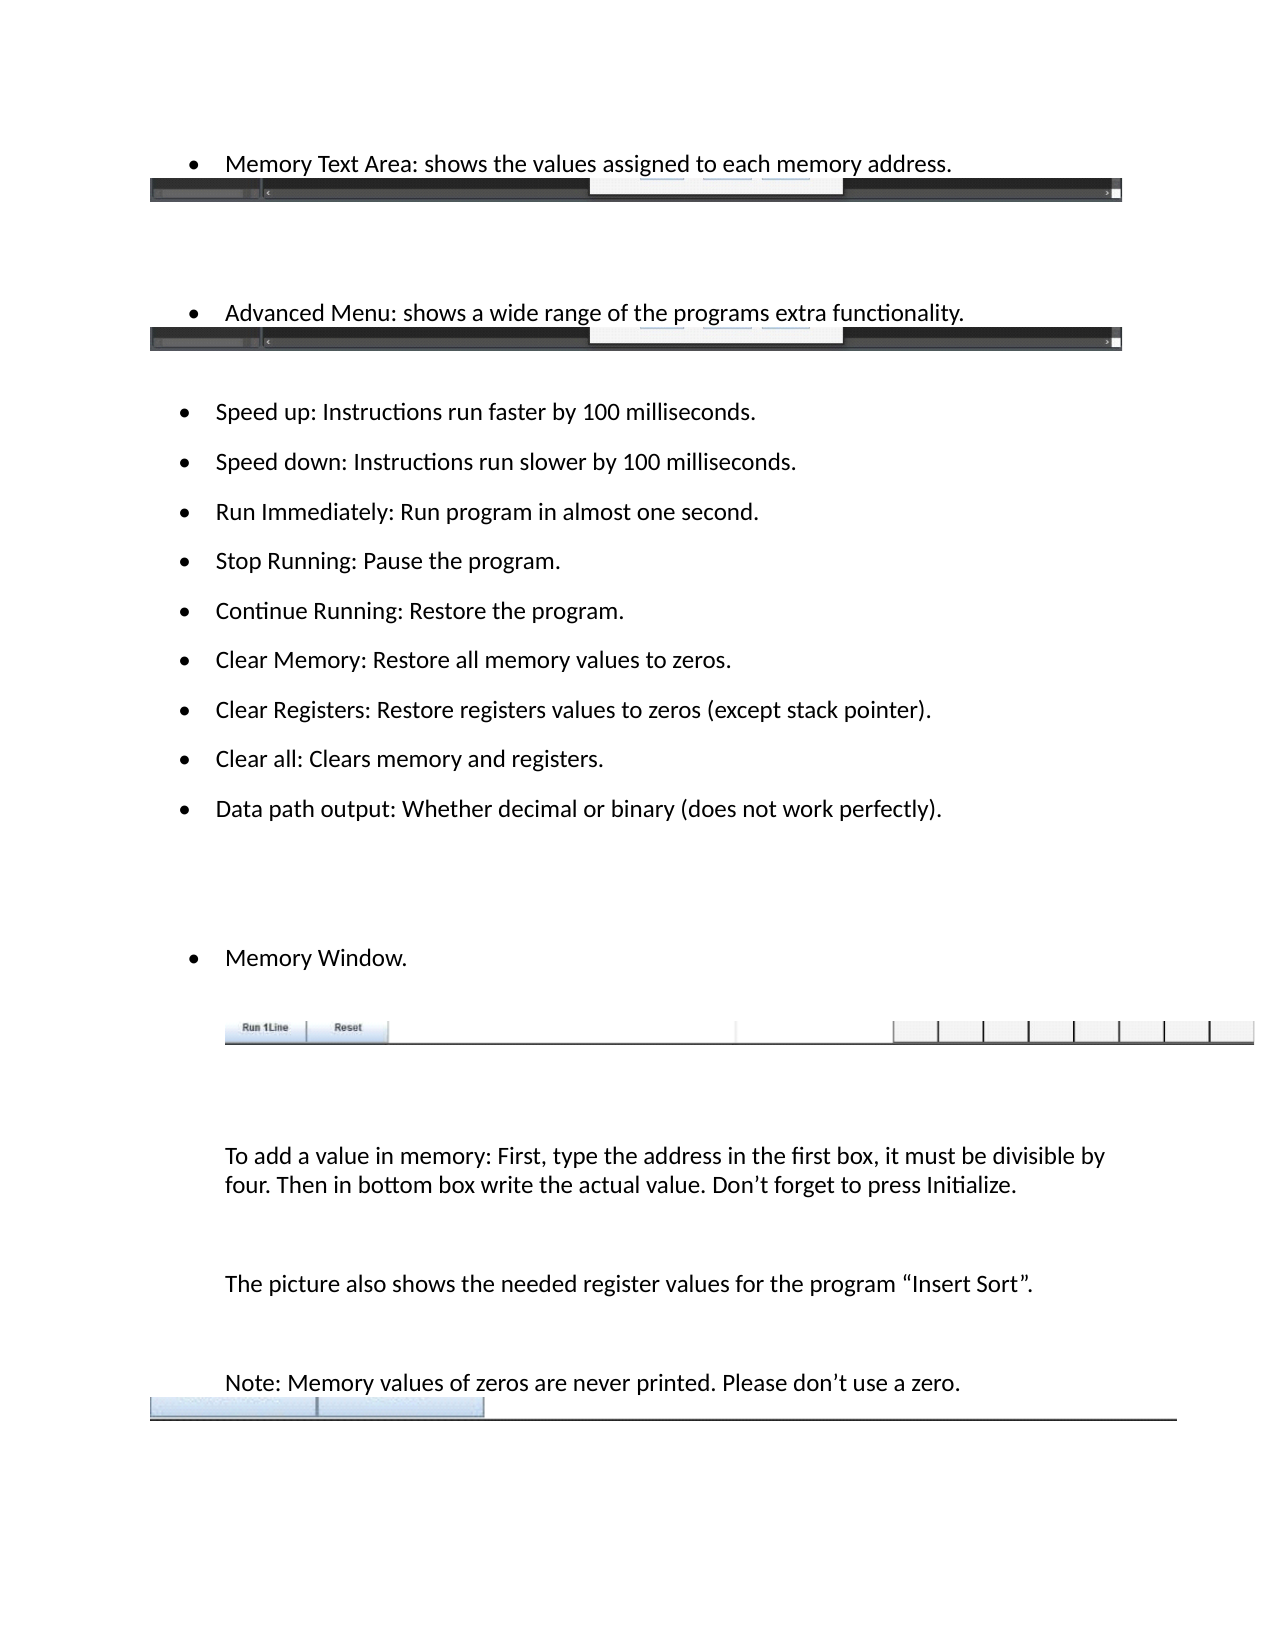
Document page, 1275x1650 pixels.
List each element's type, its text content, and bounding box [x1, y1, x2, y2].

list Clear all: Clears memory and registers. [178, 745, 1125, 774]
list Stop Running: Pause the program. [178, 547, 1125, 575]
text To add a value in memory: First, type the address in the first box, it must be divisible by four. Then in bottom box write the actual value. Don’t forget to press Initialize. [225, 1142, 1125, 1199]
list Advanced Menu: shows a wide range of the programs extra functionality. [187, 299, 1125, 327]
list Speed down: Instructions run slower by 100 milliseconds. [178, 447, 1125, 476]
list Speed up: Instructions run faster by 100 milliseconds. [178, 398, 1125, 427]
list Data path output: Whether decimal or binary (does not work perfectly). [178, 794, 1125, 823]
list Clear Registers: Restore registers values to zeros (except stack pointer). [178, 695, 1125, 724]
list Memory Window. [187, 943, 1125, 972]
list Continue Running: Restore the program. [178, 596, 1125, 625]
text The picture also shows the needed register values for the program “Insert Sort”. [225, 1269, 1125, 1298]
list Run Immediately: Run program in almost one second. [178, 497, 1125, 526]
text Note: Memory values of zeros are never printed. Please don’t use a zero. [225, 1369, 1125, 1397]
list Memory Text Area: shows the values assigned to each memory address. [187, 150, 1125, 179]
list Clear Memory: Restore all memory values to zeros. [178, 646, 1125, 674]
